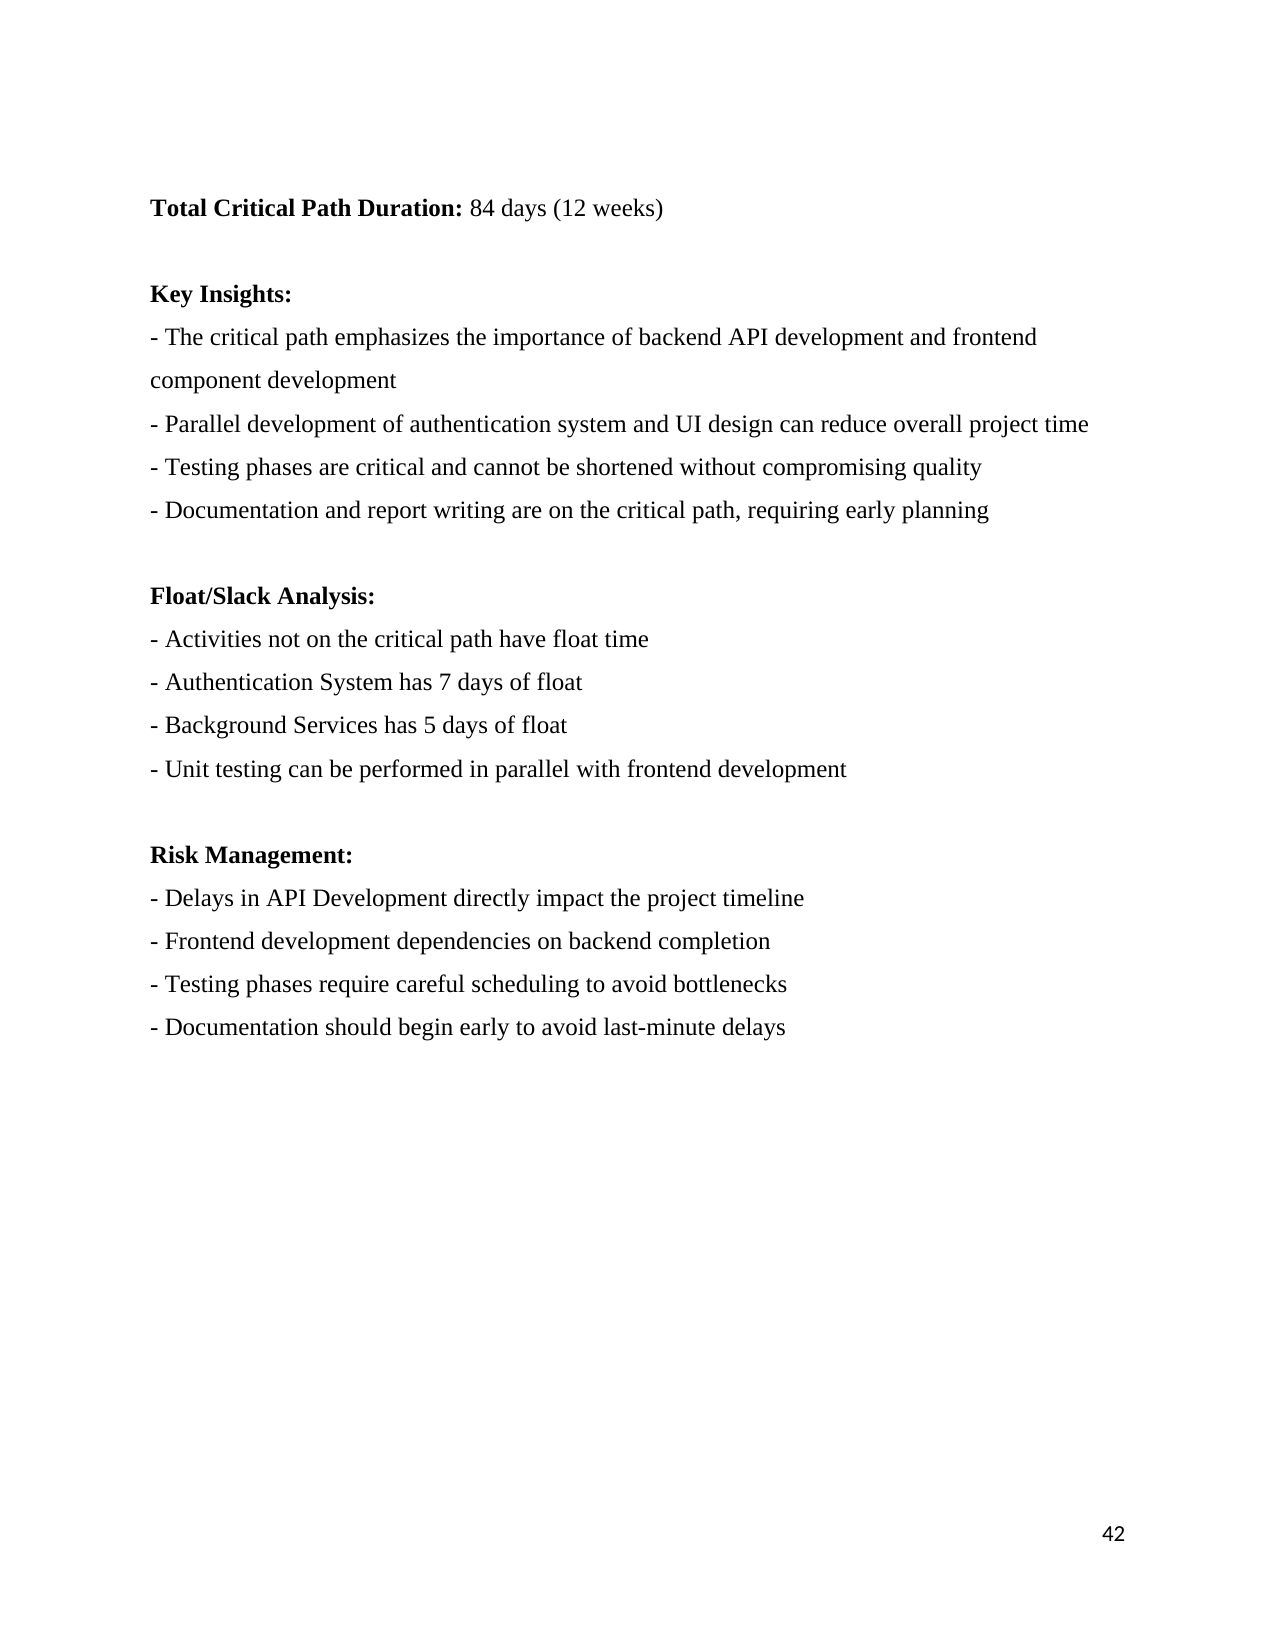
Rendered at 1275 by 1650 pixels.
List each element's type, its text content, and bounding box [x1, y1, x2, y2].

text - The critical path emphasizes the importance of backend API development and frontend component development [150, 322, 1125, 394]
text Total Critical Path Duration: 84 days (12 weeks) [150, 193, 1125, 222]
text - Delays in API Development directly impact the project timeline [150, 883, 1125, 912]
text Float/Slack Analysis: [150, 581, 1125, 610]
text - Parallel development of authentication system and UI design can reduce overall project time [150, 409, 1125, 437]
text - Frontend development dependencies on backend completion [150, 926, 1125, 955]
text Key Insights: [150, 279, 1125, 308]
text - Testing phases require careful scheduling to avoid bottlenecks [150, 969, 1125, 998]
text - Activities not on the critical path have float time [150, 624, 1125, 653]
text - Background Services has 5 days of float [150, 711, 1125, 739]
text - Authentication System has 7 days of float [150, 667, 1125, 696]
text - Unit testing can be performed in parallel with frontend development [150, 754, 1125, 782]
text - Testing phases are critical and cannot be shortened without compromising quality [150, 452, 1125, 481]
text Risk Management: [150, 840, 1125, 869]
text - Documentation and report writing are on the critical path, requiring early planning [150, 495, 1125, 524]
text - Documentation should begin early to avoid last-minute delays [150, 1012, 1125, 1041]
